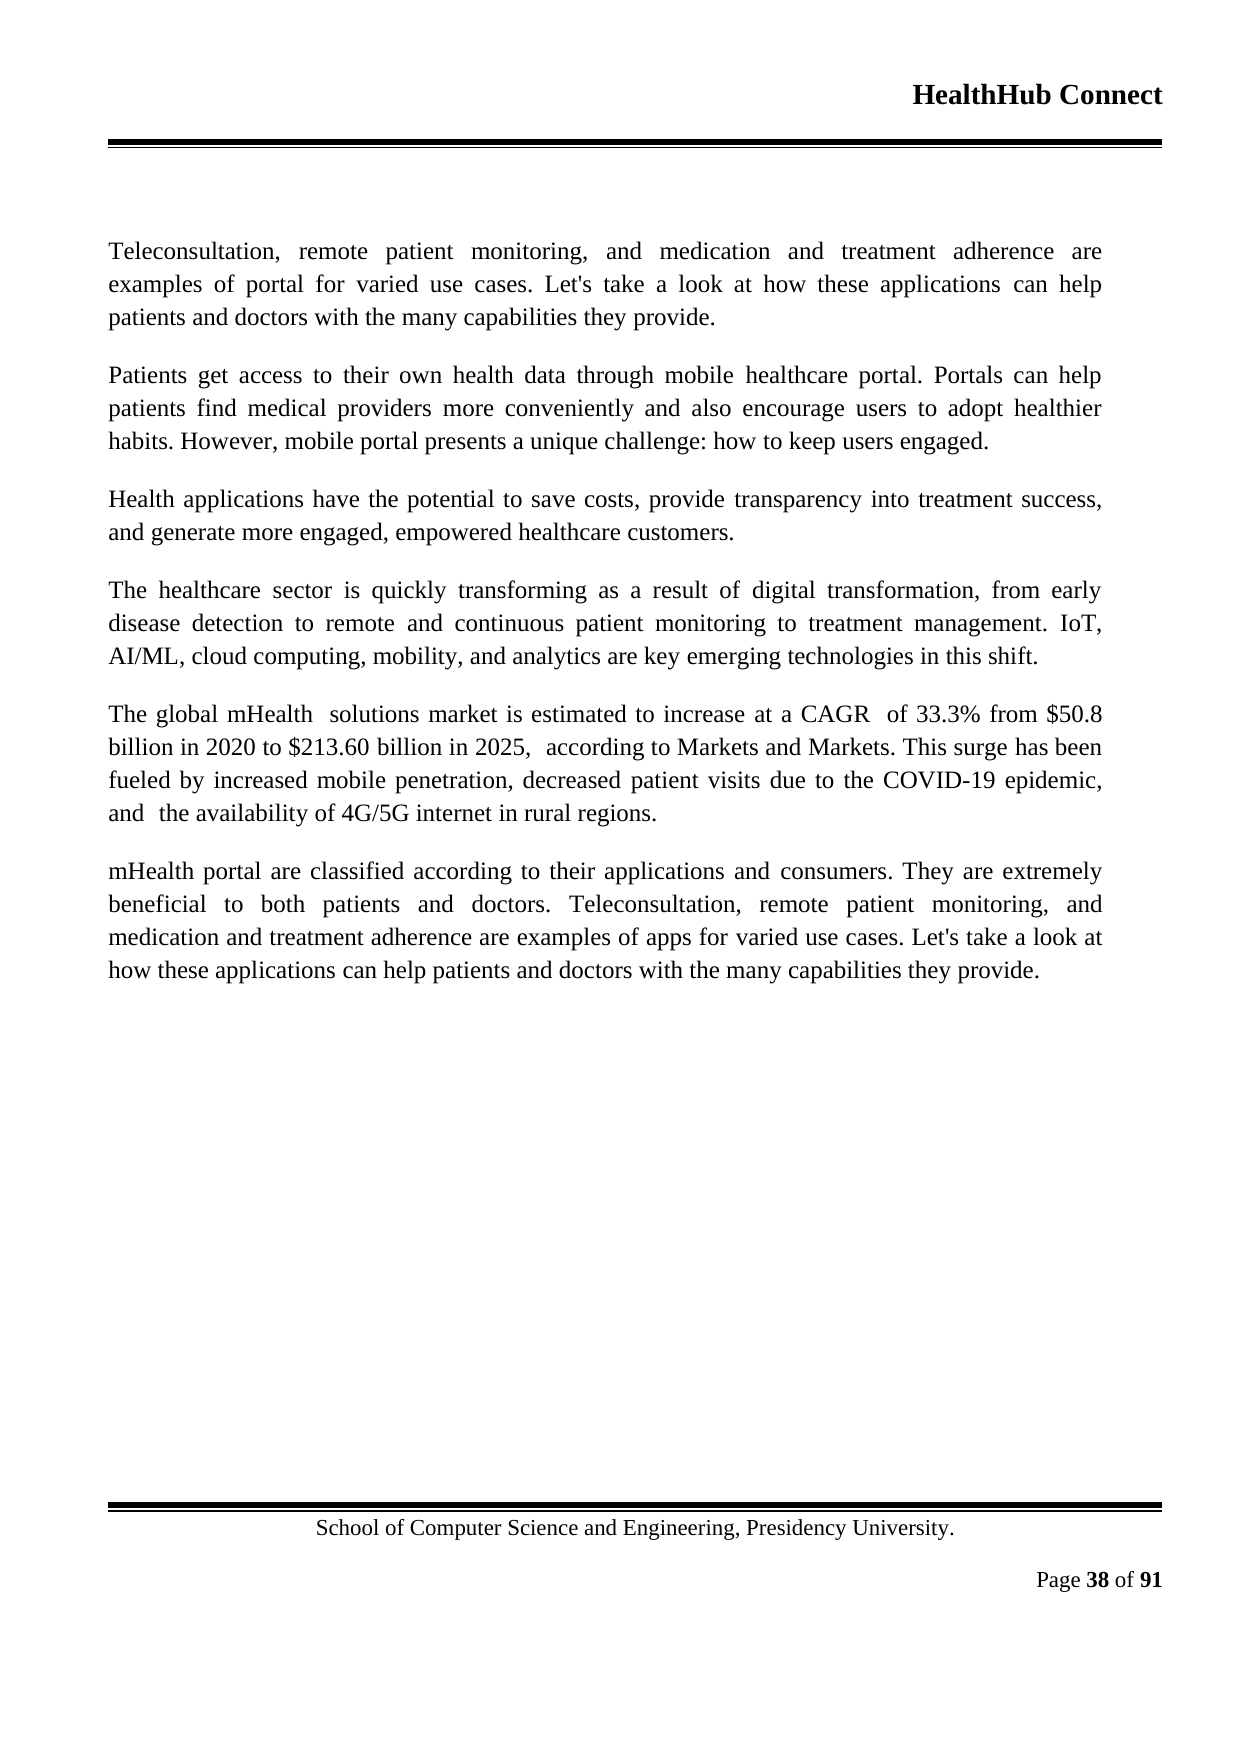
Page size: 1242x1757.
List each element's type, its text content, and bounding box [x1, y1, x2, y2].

text Teleconsultation, remote patient monitoring, and medication and treatment adherence are examples of portal for varied use cases. Let's take a look at how these applications can help patients and doctors with the many capabilities they provide. [108, 236, 1102, 331]
text mHealth portal are classified according to their applications and consumers. They are extremely beneficial to both patients and doctors. Teleconsultation, remote patient monitoring, and medication and treatment adherence are examples of apps for varied use cases. Let's take a look at how these applications can help patients and doctors with the many capabilities they provide. [108, 856, 1102, 984]
text The global mHealth solutions market is estimated to increase at a CAGR of 33.3% from $50.8 billion in 2020 to $213.60 billion in 2025, according to Markets and Markets. This surge has been fueled by increased mobile penetration, decreased patient visits due to the COVID-19 epidemic, and the availability of 4G/5G internet in rural regions. [108, 699, 1102, 827]
text Patients get access to their own health data through mobile healthcare portal. Portals can help patients find medical providers more conveniently and also encourage users to adopt healthier habits. However, mobile portal presents a unique challenge: how to keep users engaged. [108, 360, 1102, 455]
text The healthcare sector is quickly transforming as a result of digital transformation, from early disease detection to remote and continuous patient monitoring to treatment management. IoT, AI/ML, cloud computing, mobility, and analytics are key emerging technologies in this shift. [108, 575, 1102, 670]
text Health applications have the potential to save costs, provide transparency into treatment success, and generate more engaged, empowered healthcare customers. [108, 484, 1102, 546]
